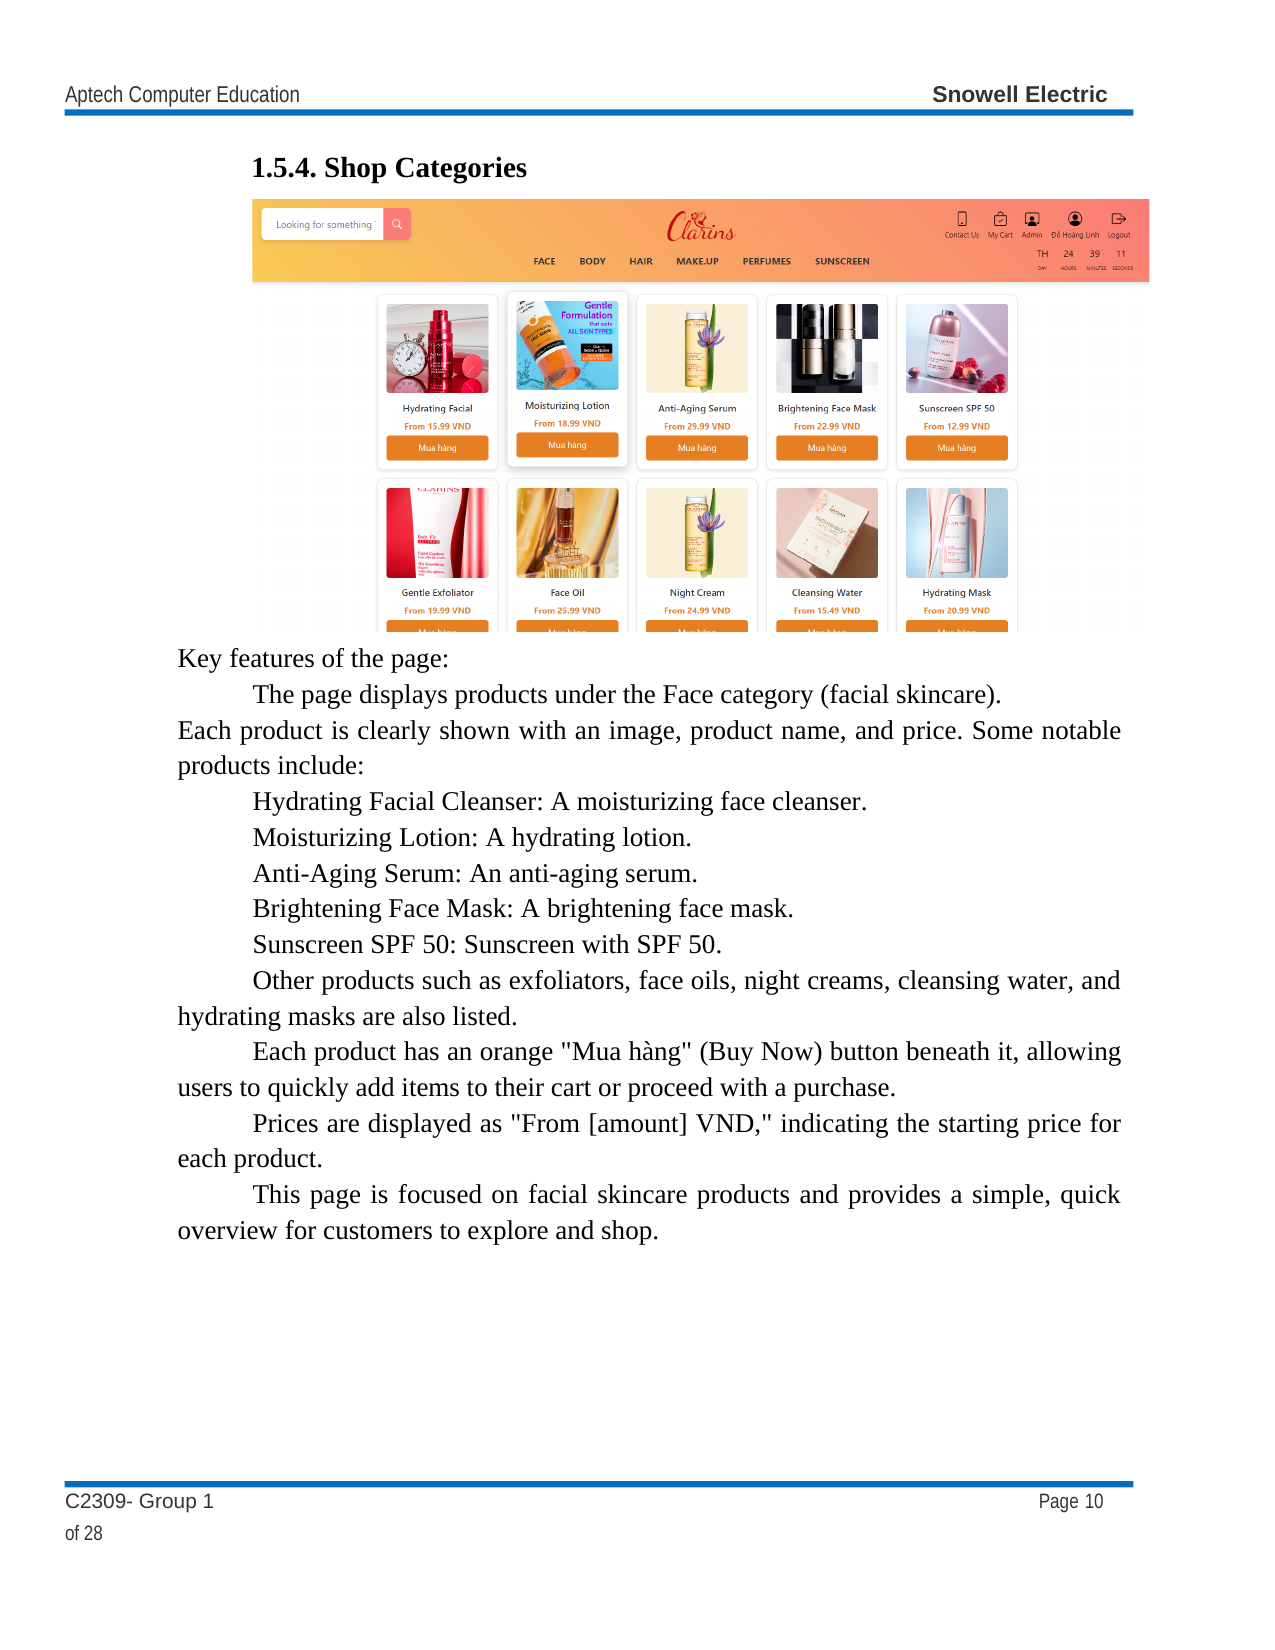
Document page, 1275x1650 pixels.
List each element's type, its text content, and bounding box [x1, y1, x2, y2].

picture [252, 199, 1150, 632]
list This page is focused on facial skincare products and provides a simple, quick overview for customers to explore and shop. [177, 1178, 1122, 1245]
list Hydrating Facial Cleanser: A moisturizing face cleanser. [177, 785, 1122, 816]
list Moisturizing Lotion: A hydrating lotion. [177, 821, 1122, 852]
list Each product has an orange "Mua hàng" (Buy Now) button beneath it, allowing users to quickly add items to their cart or proceed with a purchase. [177, 1035, 1122, 1102]
list Brightening Face Mask: A brightening face mask. [177, 892, 1122, 923]
list The page displays products under the Face category (facial skincare). [177, 678, 1122, 709]
list Each product is clearly shown with an image, product name, and price. Some notable products include: [177, 714, 1122, 781]
list Other products such as exfoliators, face oils, night creams, cleansing water, and hydrating masks are also listed. [177, 964, 1122, 1031]
list Prices are displayed as "From [amount] VND," indicating the starting price for each product. [177, 1107, 1122, 1174]
subtitle 1.5.4. Shop Categories [251, 150, 1122, 183]
list Sunscreen SPF 50: Sunscreen with SPF 50. [177, 928, 1122, 959]
list Key features of the page: [177, 642, 1122, 673]
list Anti-Aging Serum: An anti-aging serum. [177, 857, 1122, 888]
